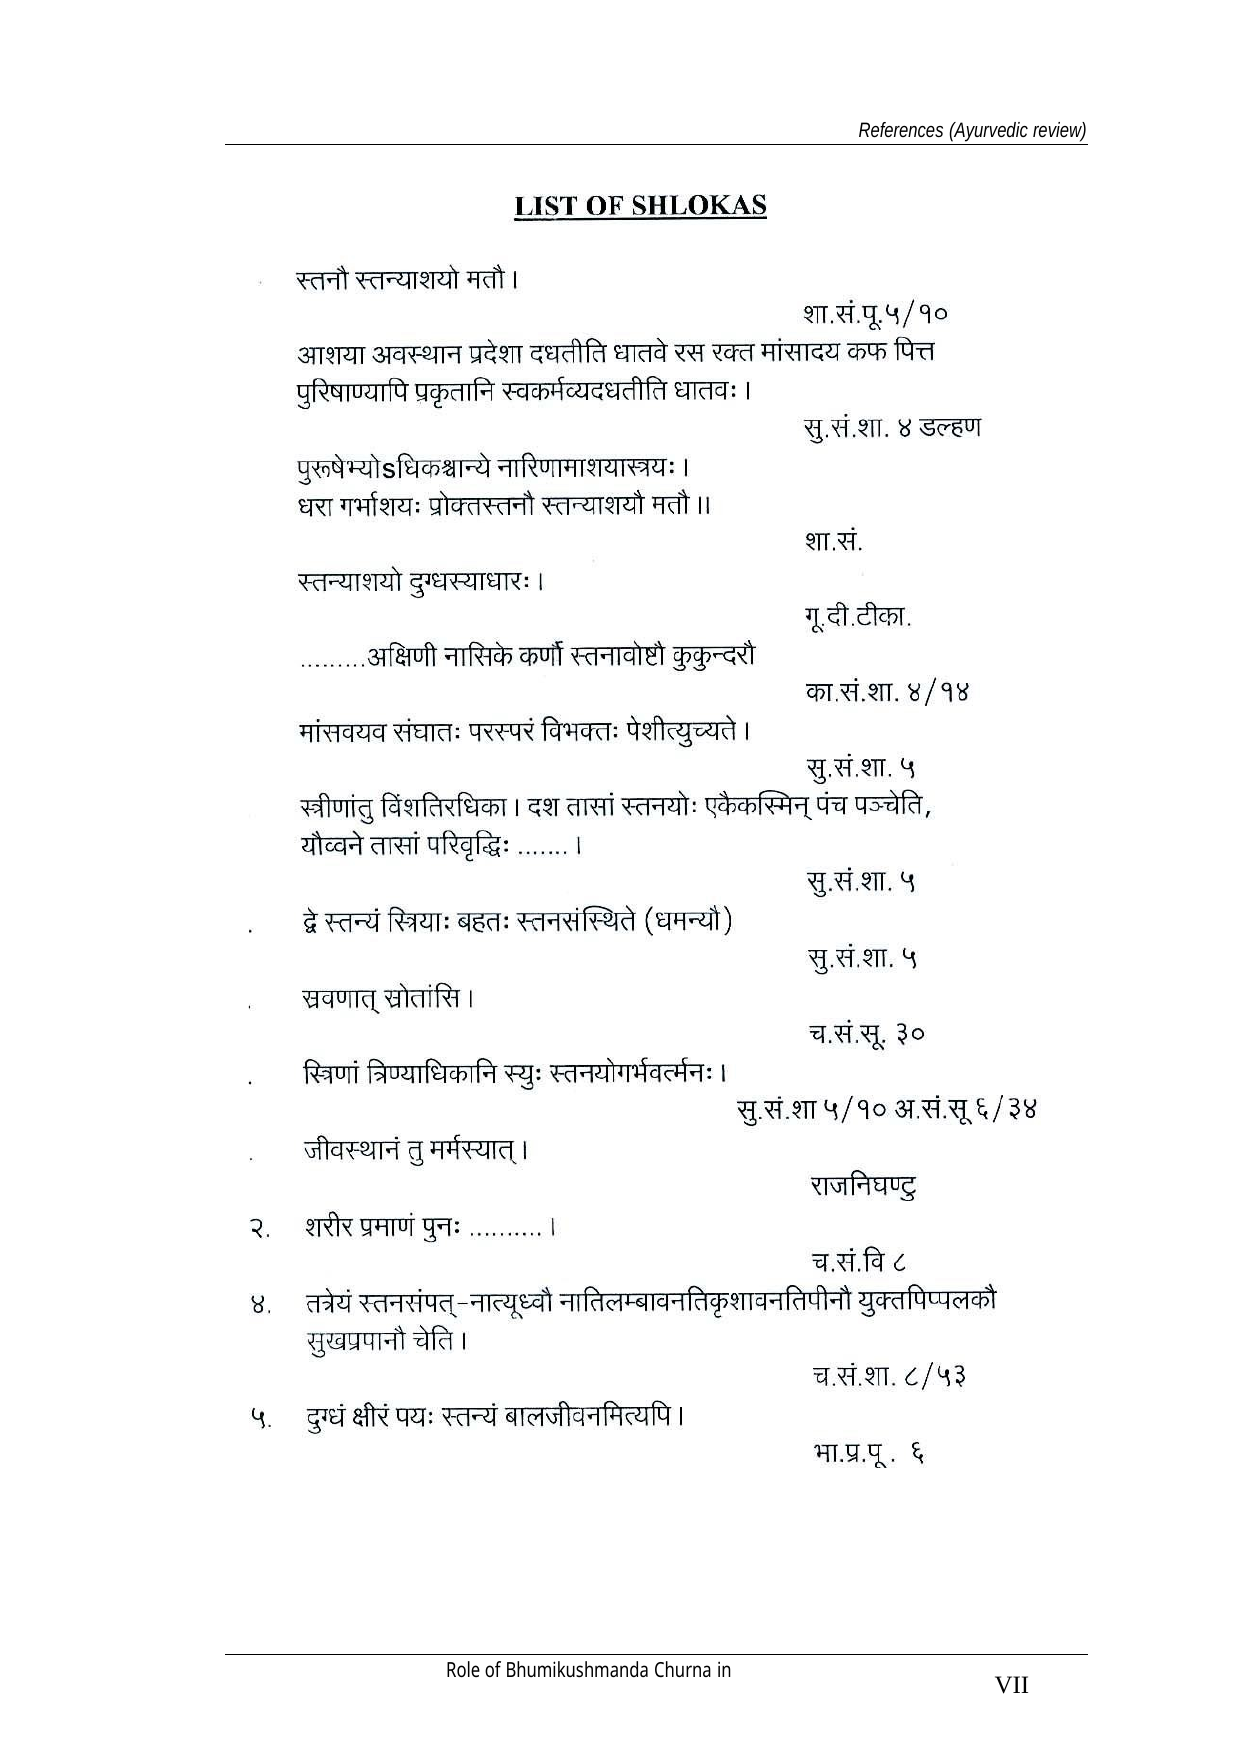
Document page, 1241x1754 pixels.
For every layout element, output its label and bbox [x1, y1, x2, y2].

picture [248, 194, 1041, 1468]
